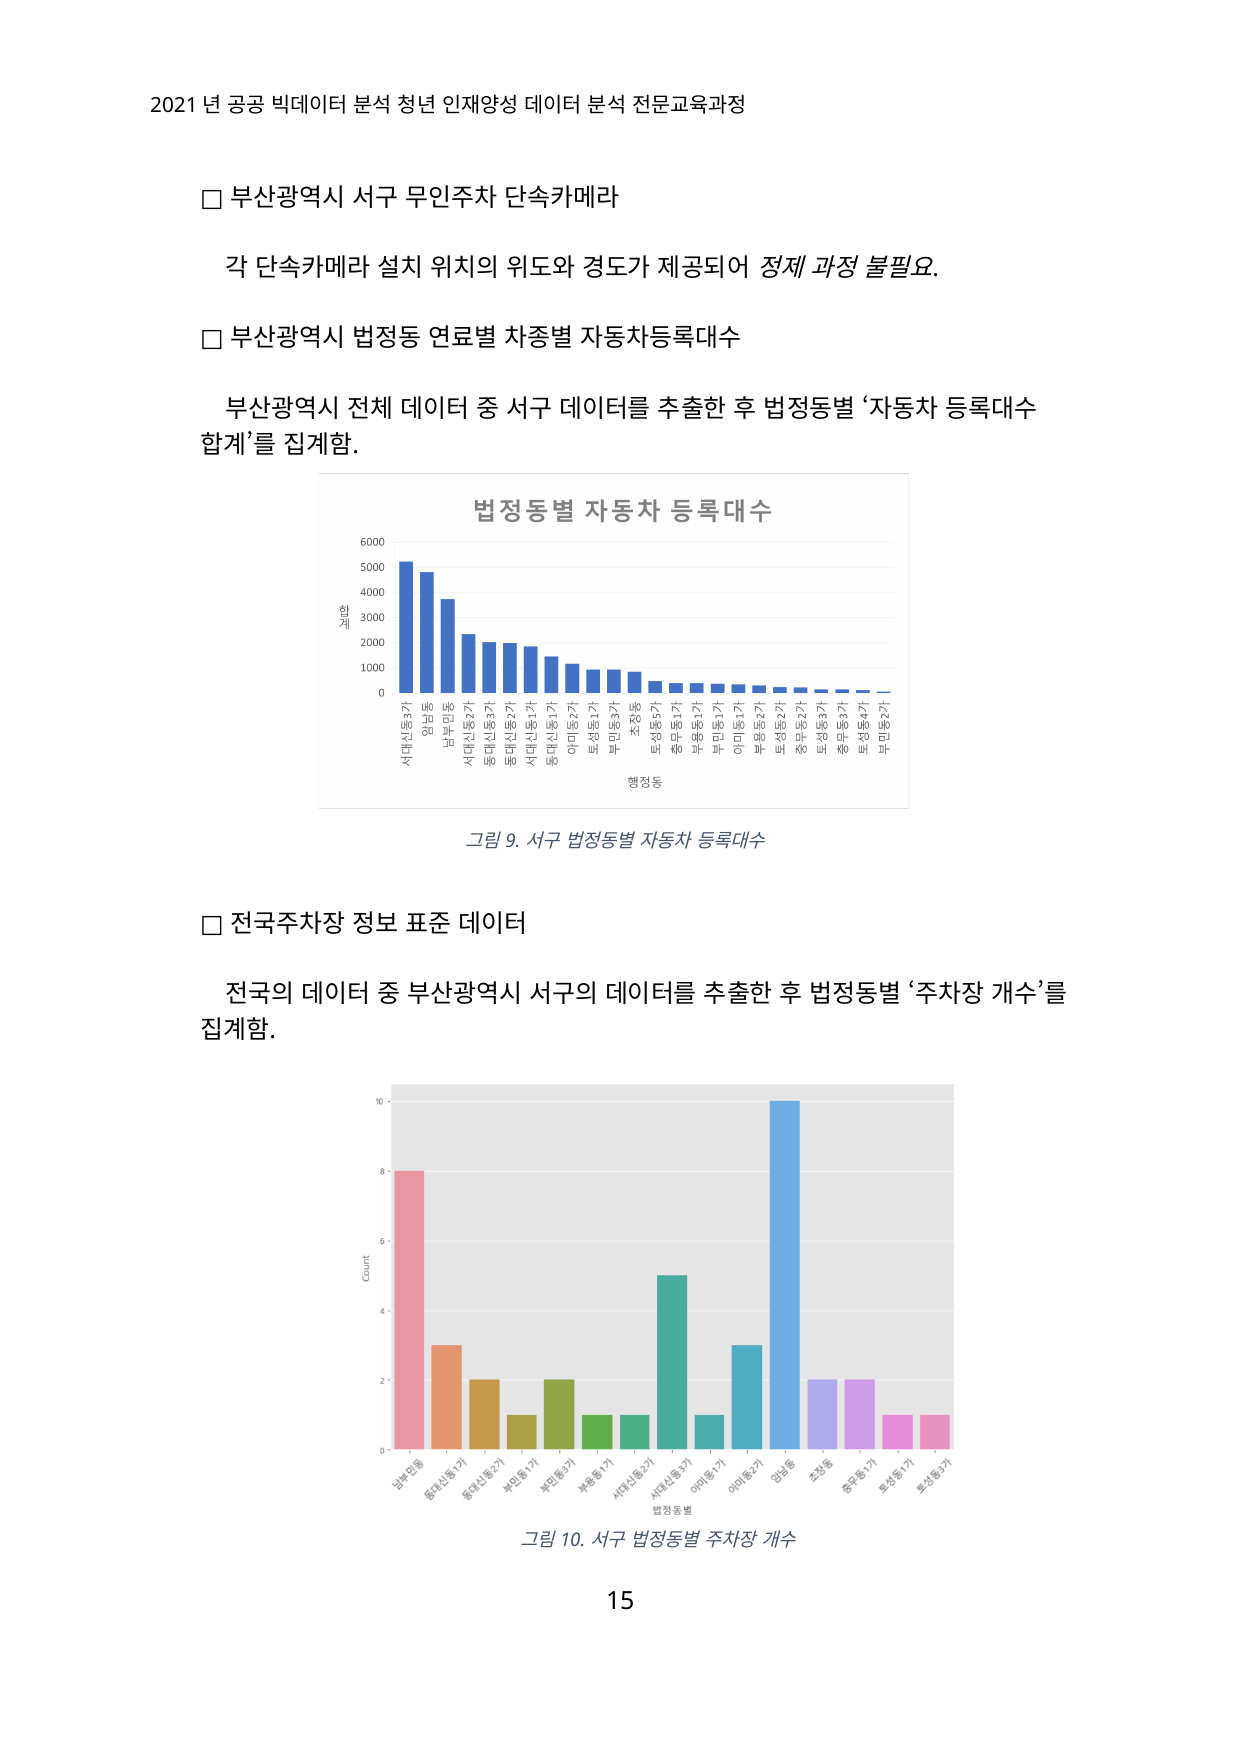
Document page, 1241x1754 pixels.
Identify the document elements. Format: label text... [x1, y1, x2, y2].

picture [318, 473, 909, 809]
text □ 부산광역시 법정동 연료별 차종별 자동차등록대수 [150, 318, 1090, 354]
text 부산광역시 전체 데이터 중 서구 데이터를 추출한 후 법정동별 ‘자동차 등록대수 합계’를 집계함. [200, 388, 1090, 461]
text □ 부산광역시 서구 무인주차 단속카메라 [150, 177, 1090, 213]
text 전국의 데이터 중 부산광역시 서구의 데이터를 추출한 후 법정동별 ‘주차장 개수’를 집계함. [200, 974, 1090, 1046]
text □ 전국주차장 정보 표준 데이터 [150, 903, 1090, 940]
text 각 단속카메라 설치 위치의 위도와 경도가 제공되어 정제 과정 불필요. [150, 247, 1090, 284]
picture [356, 1080, 959, 1525]
